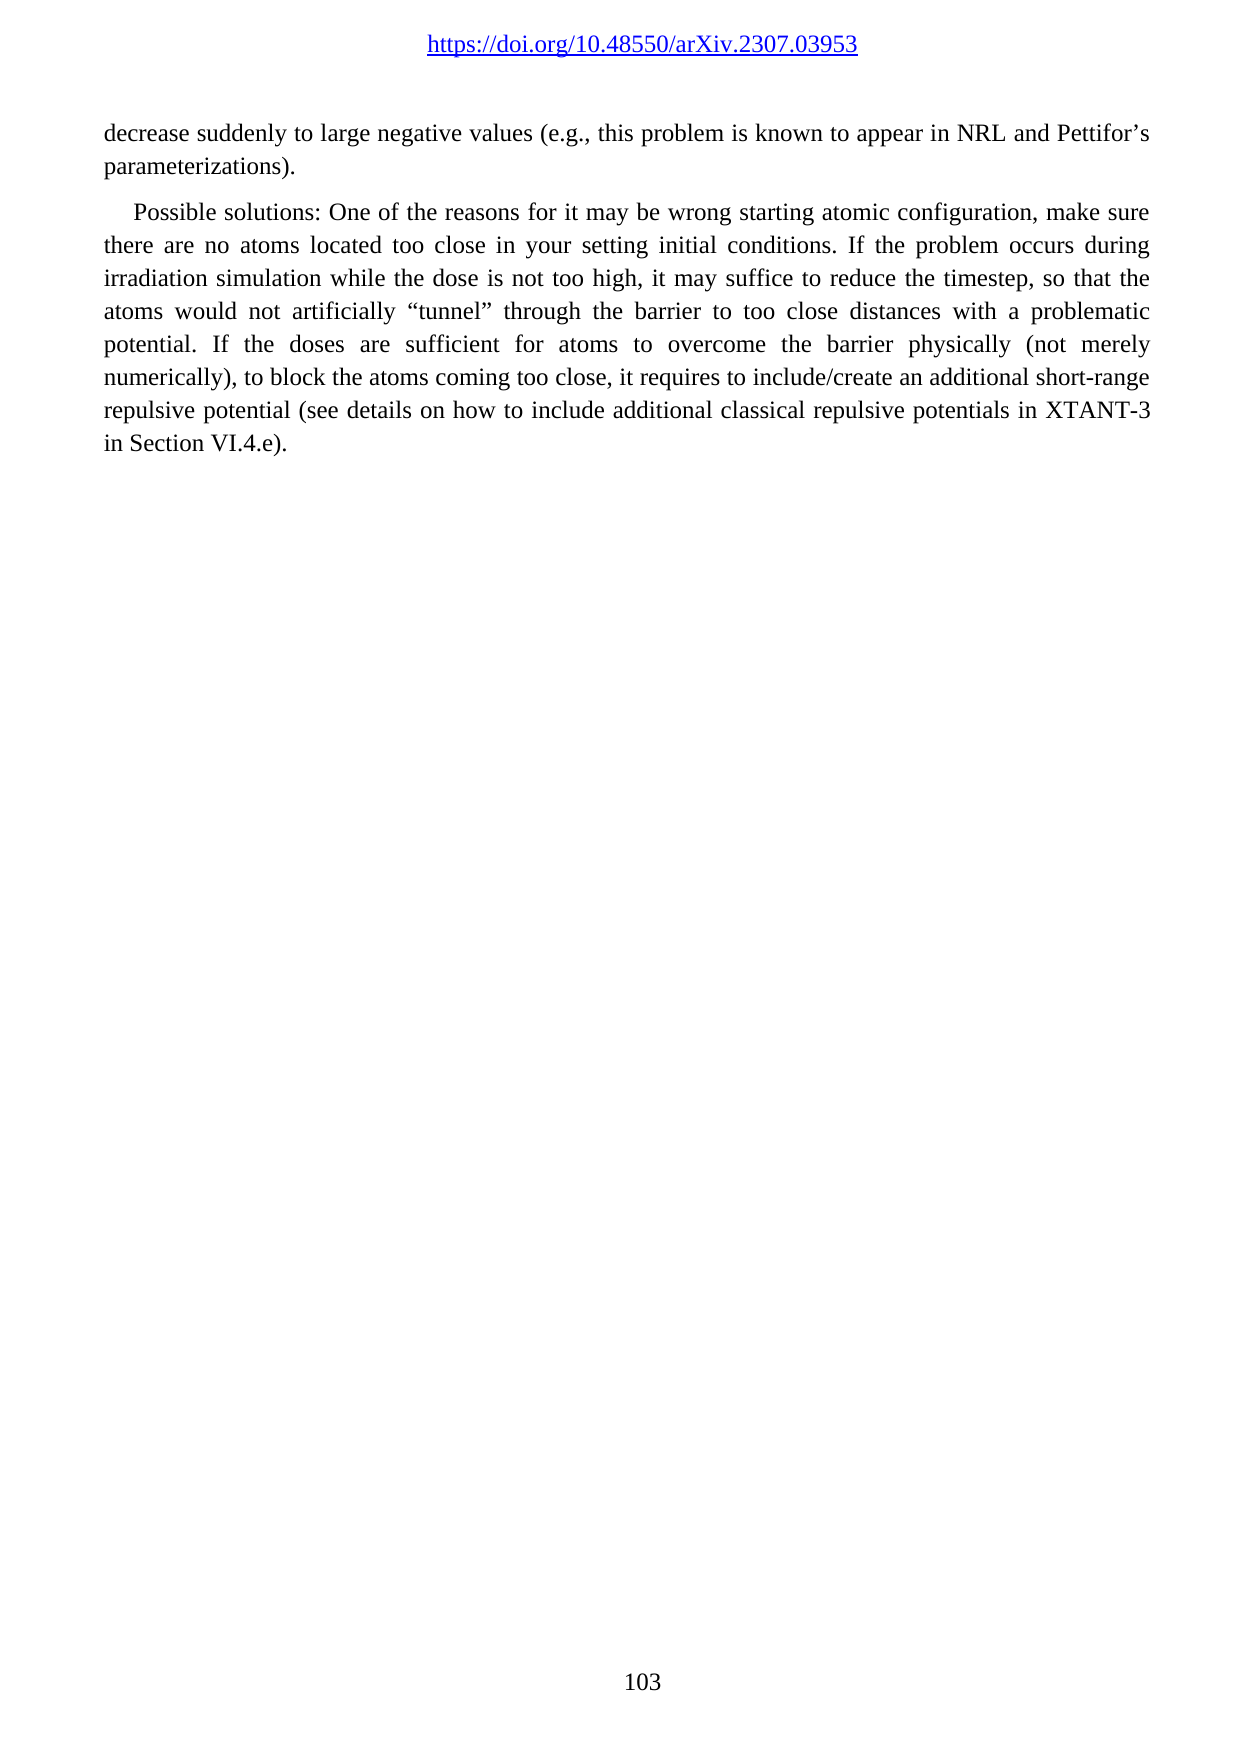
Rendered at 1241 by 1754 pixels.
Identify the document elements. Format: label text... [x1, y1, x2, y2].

text Possible solutions: One of the reasons for it may be wrong starting atomic configuration, make sure there are no atoms located too close in your setting initial conditions. If the problem occurs during irradiation simulation while the dose is not too high, it may suffice to reduce the timestep, so that the atoms would not artificially “tunnel” through the barrier to too close distances with a problematic potential. If the doses are sufficient for atoms to overcome the barrier physically (not merely numerically), to block the atoms coming too close, it requires to include/create an additional short-range repulsive potential (see details on how to include additional classical repulsive potentials in XTANT-3 in Section VI.4.e). [103, 197, 1152, 457]
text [103, 118, 1152, 180]
